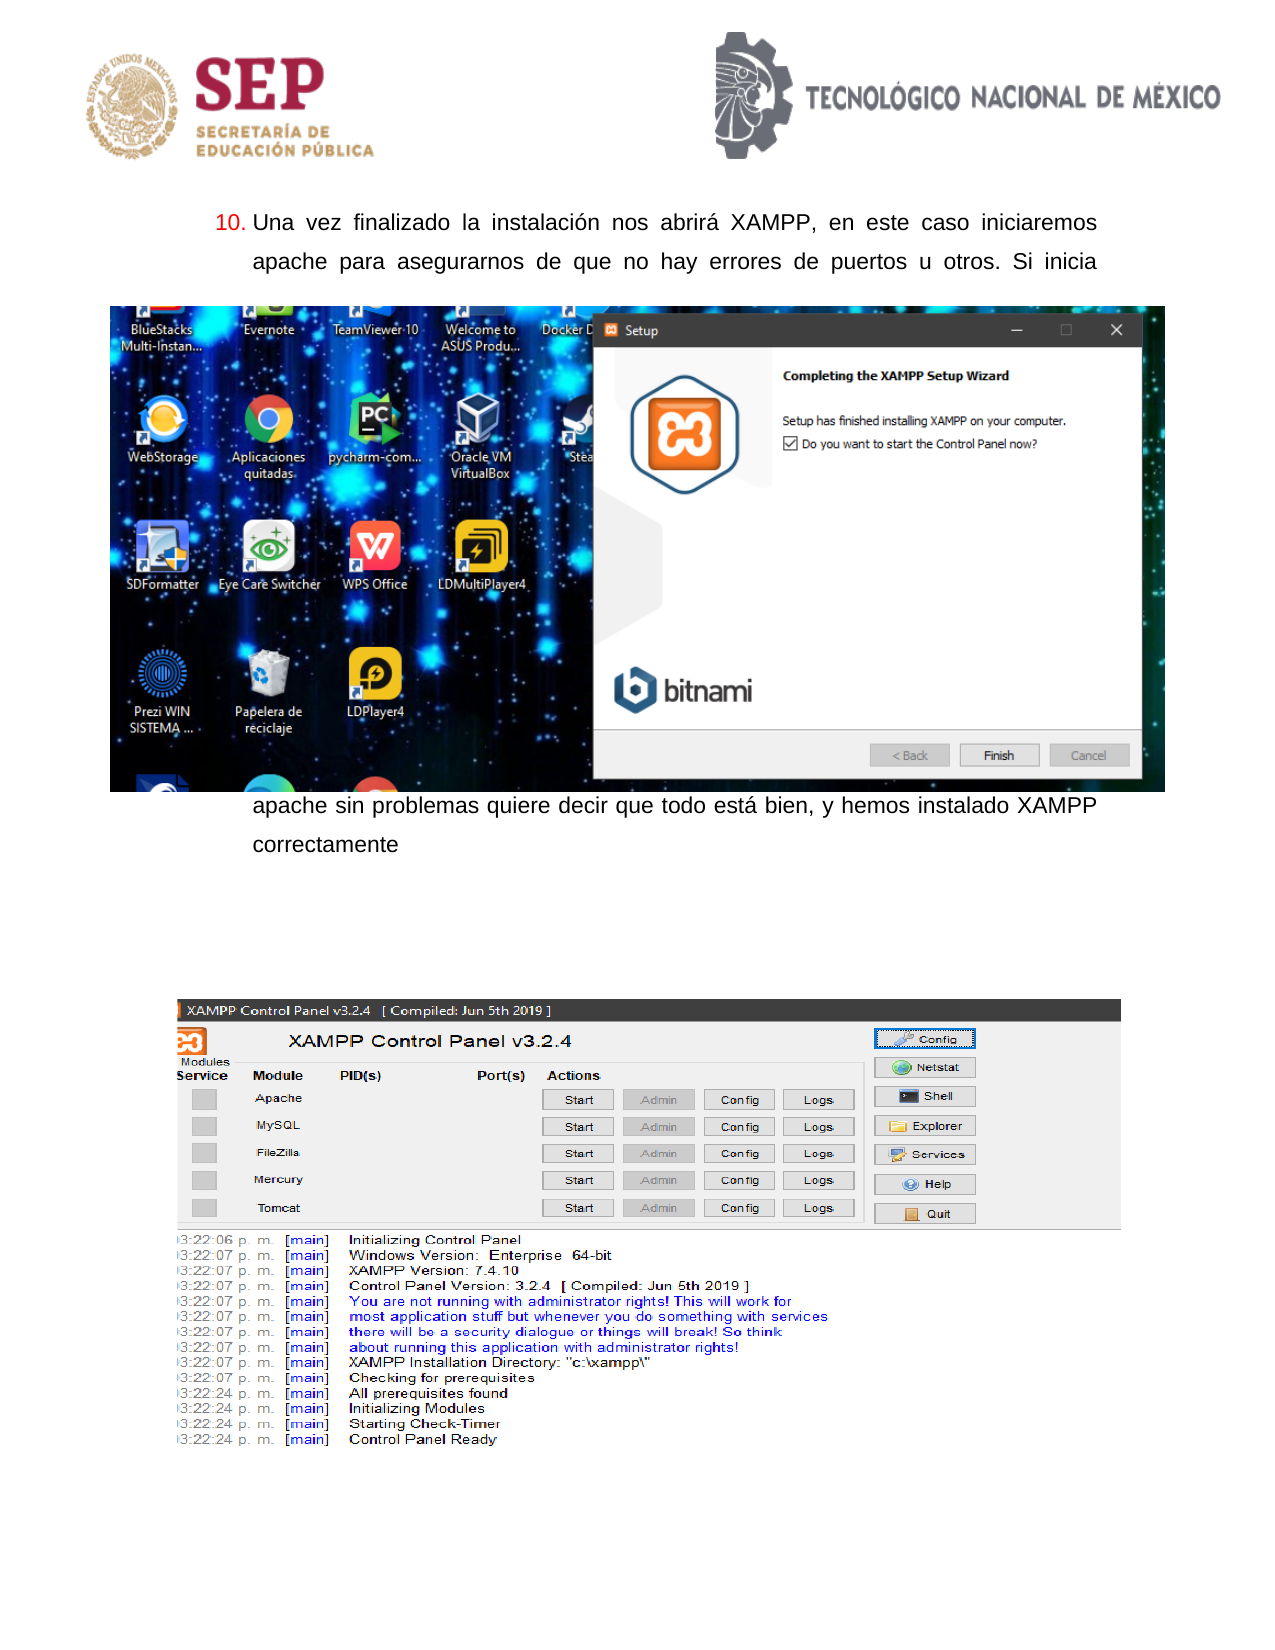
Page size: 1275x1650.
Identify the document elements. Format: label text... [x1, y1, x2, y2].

picture [110, 351, 116, 360]
picture [110, 554, 116, 561]
picture [715, 32, 1222, 159]
list Una vez finalizado la instalación nos abrirá XAMPP, en este caso iniciaremos apache para asegurarnos de que no hay errores de puertos u otros. Si inicia apache sin problemas quiere decir que todo está bien, y hemos instalado XAMPP correctamente [215, 148, 1098, 306]
list Una vez finalizado la instalación nos abrirá XAMPP, en este caso iniciaremos apache para asegurarnos de que no hay errores de puertos u otros. Si inicia apache sin problemas quiere decir que todo está bien, y hemos instalado XAMPP correctamente [215, 792, 1098, 857]
picture [195, 306, 230, 340]
picture [518, 306, 534, 310]
picture [980, 306, 990, 311]
picture [53, 32, 407, 182]
picture [110, 306, 1165, 792]
picture [177, 999, 1121, 1477]
